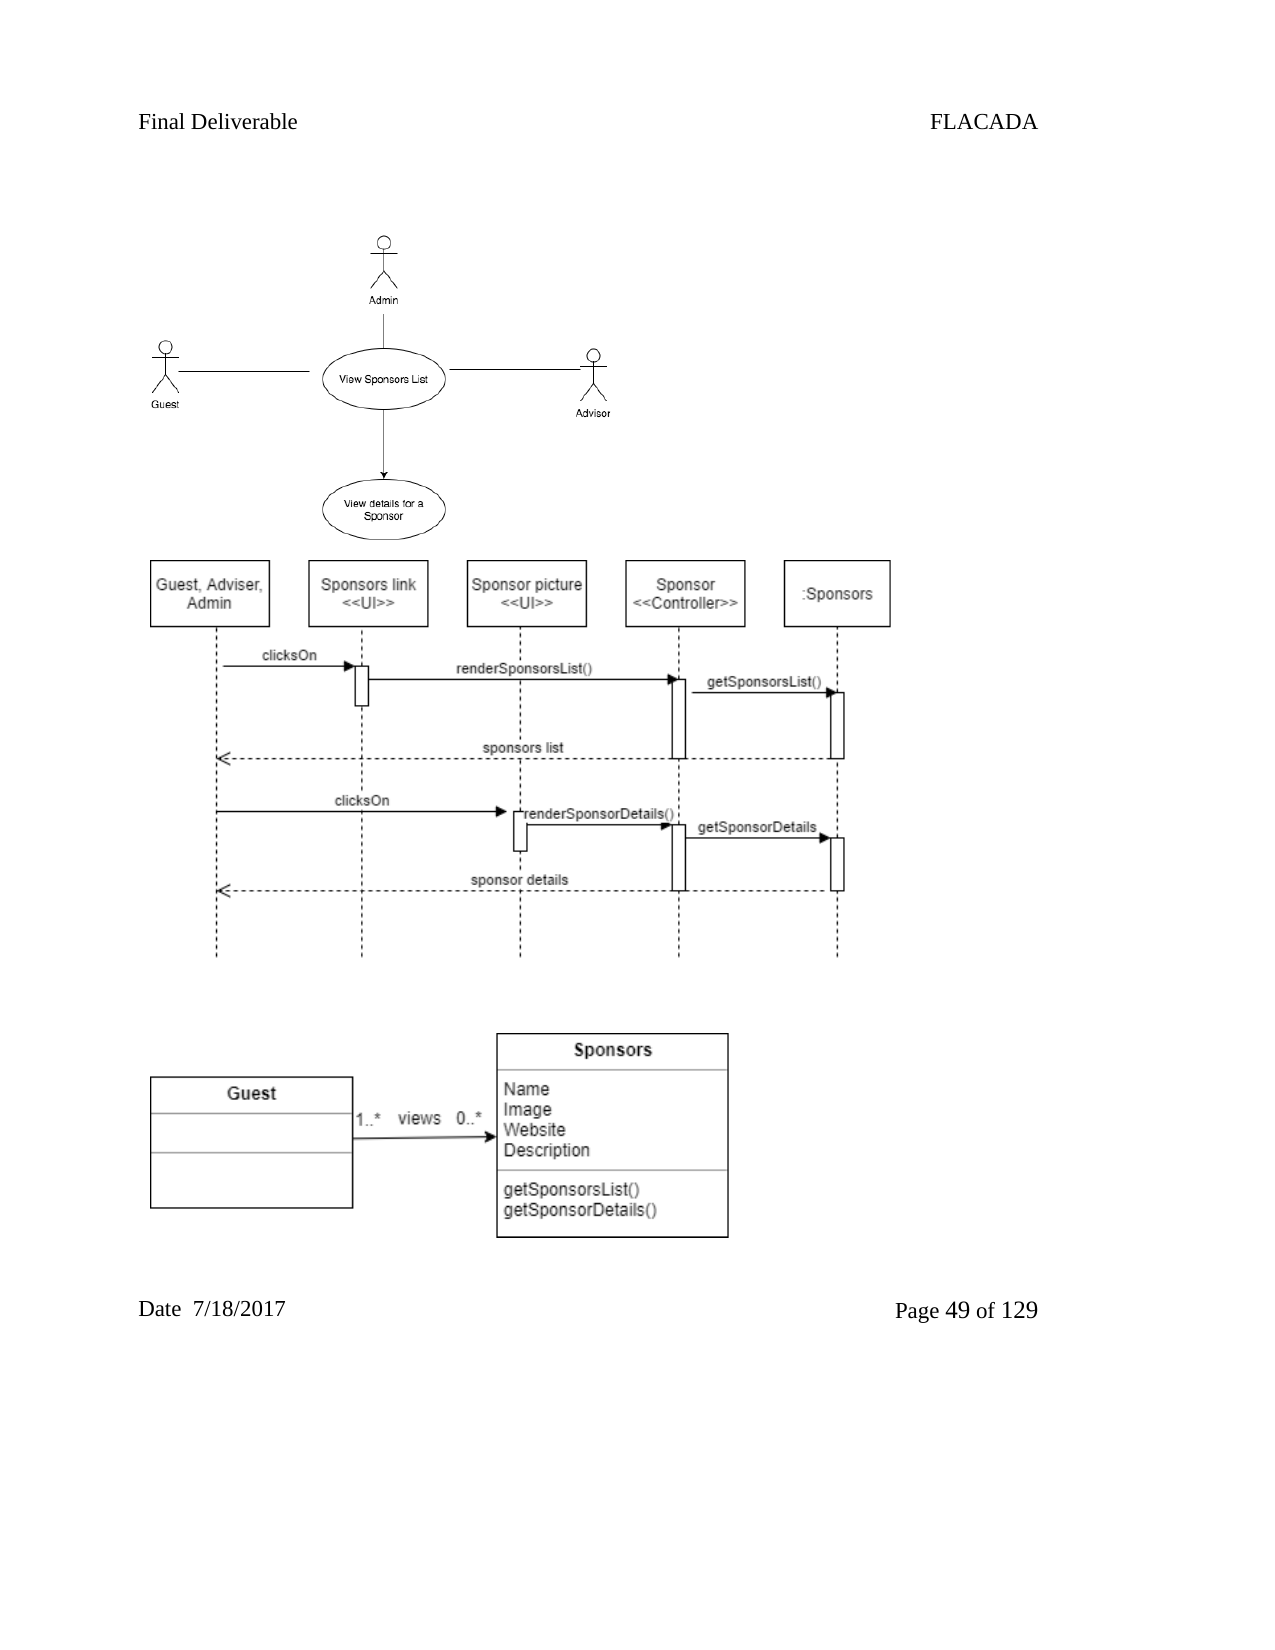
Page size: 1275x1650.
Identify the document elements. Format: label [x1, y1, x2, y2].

picture [150, 235, 611, 540]
picture [150, 560, 891, 959]
picture [150, 1033, 729, 1238]
